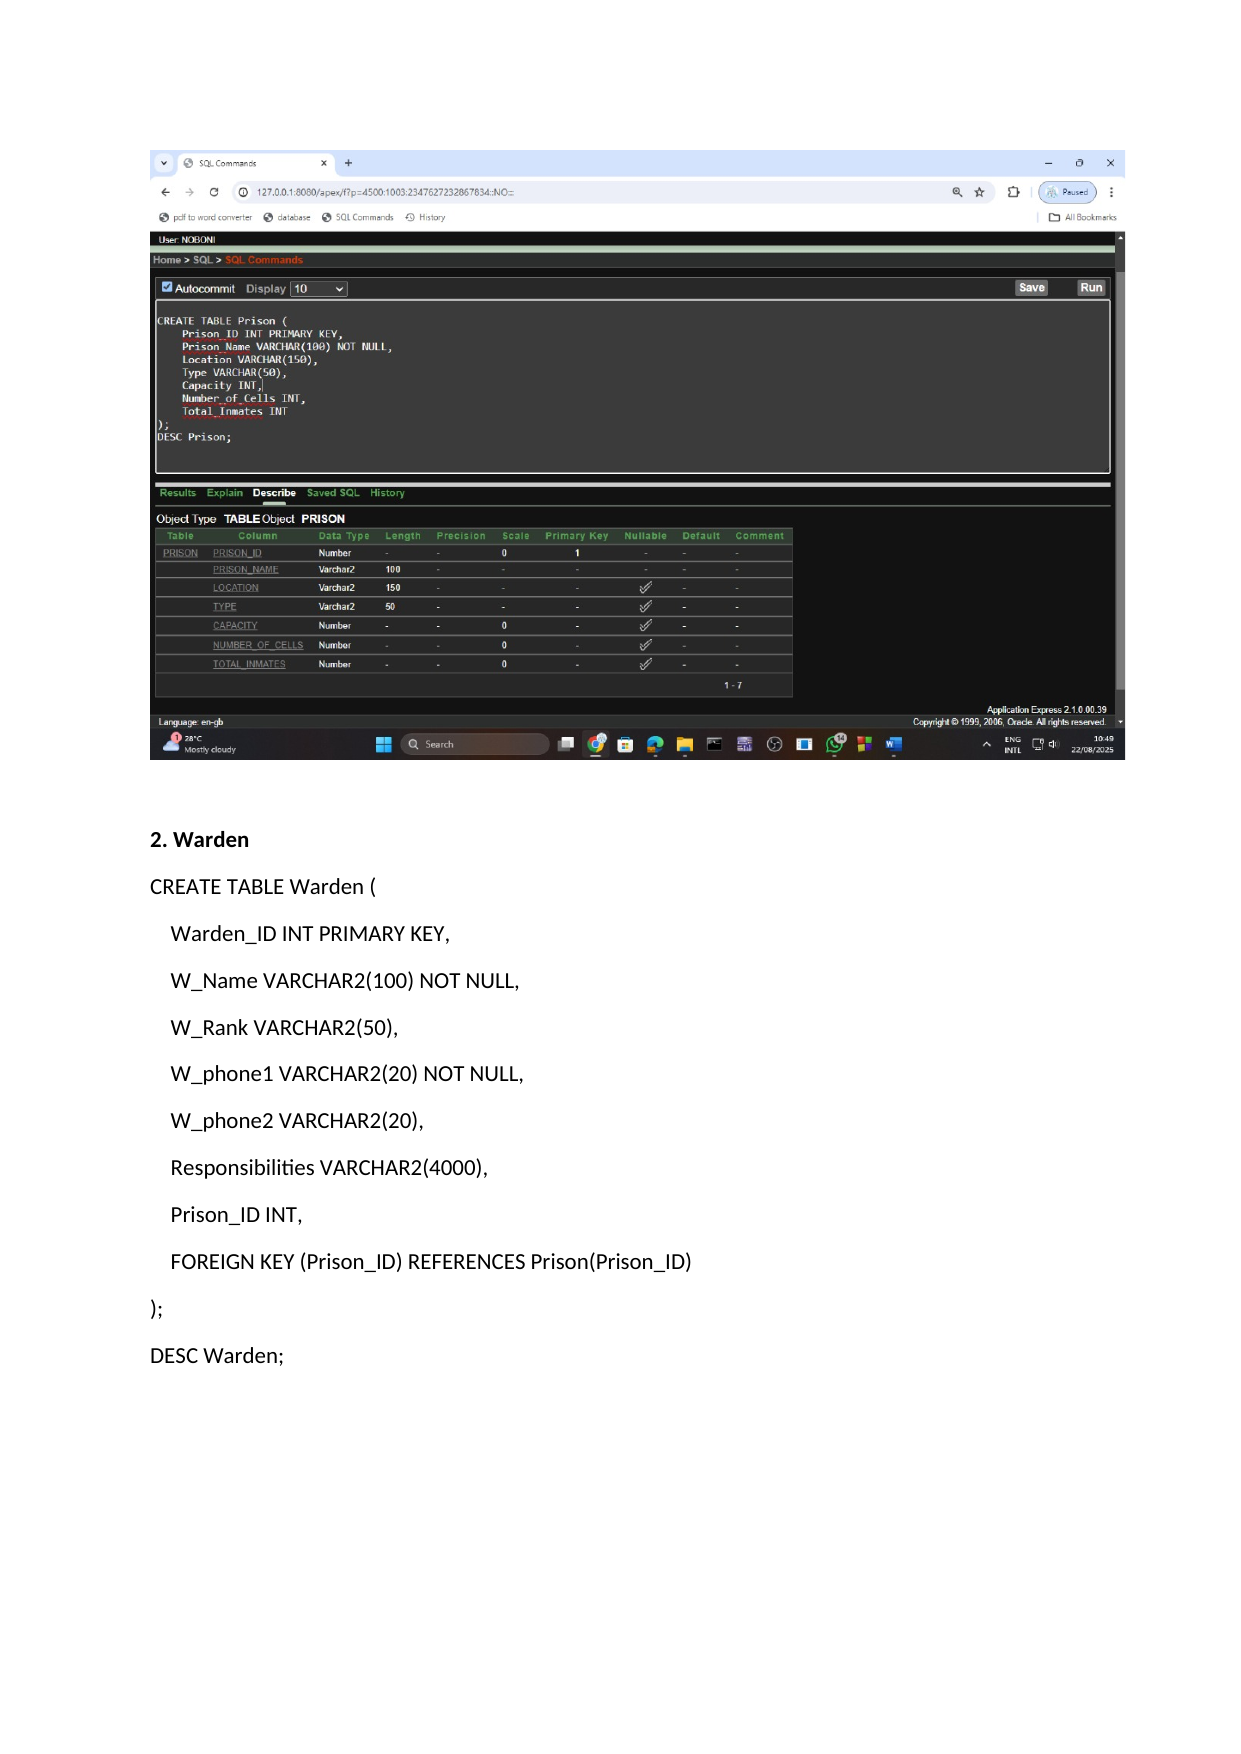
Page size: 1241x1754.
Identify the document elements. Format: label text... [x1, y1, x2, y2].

text CREATE TABLE Warden ( [150, 872, 1090, 900]
text FOREIGN KEY (Prison_ID) REFERENCES Prison(Prison_ID) [150, 1247, 1090, 1275]
text W_Name VARCHAR2(100) NOT NULL, [150, 966, 1090, 994]
text W_phone1 VARCHAR2(20) NOT NULL, [150, 1059, 1090, 1087]
text DESC Warden; [150, 1341, 1090, 1369]
text Prison_ID INT, [150, 1200, 1090, 1228]
text W_phone2 VARCHAR2(20), [150, 1106, 1090, 1134]
text Warden_ID INT PRIMARY KEY, [150, 919, 1090, 947]
text W_Rank VARCHAR2(50), [150, 1013, 1090, 1041]
text 2. Warden [150, 825, 1090, 853]
picture [150, 150, 1125, 760]
text ); [150, 1294, 1090, 1322]
text Responsibilities VARCHAR2(4000), [150, 1153, 1090, 1181]
